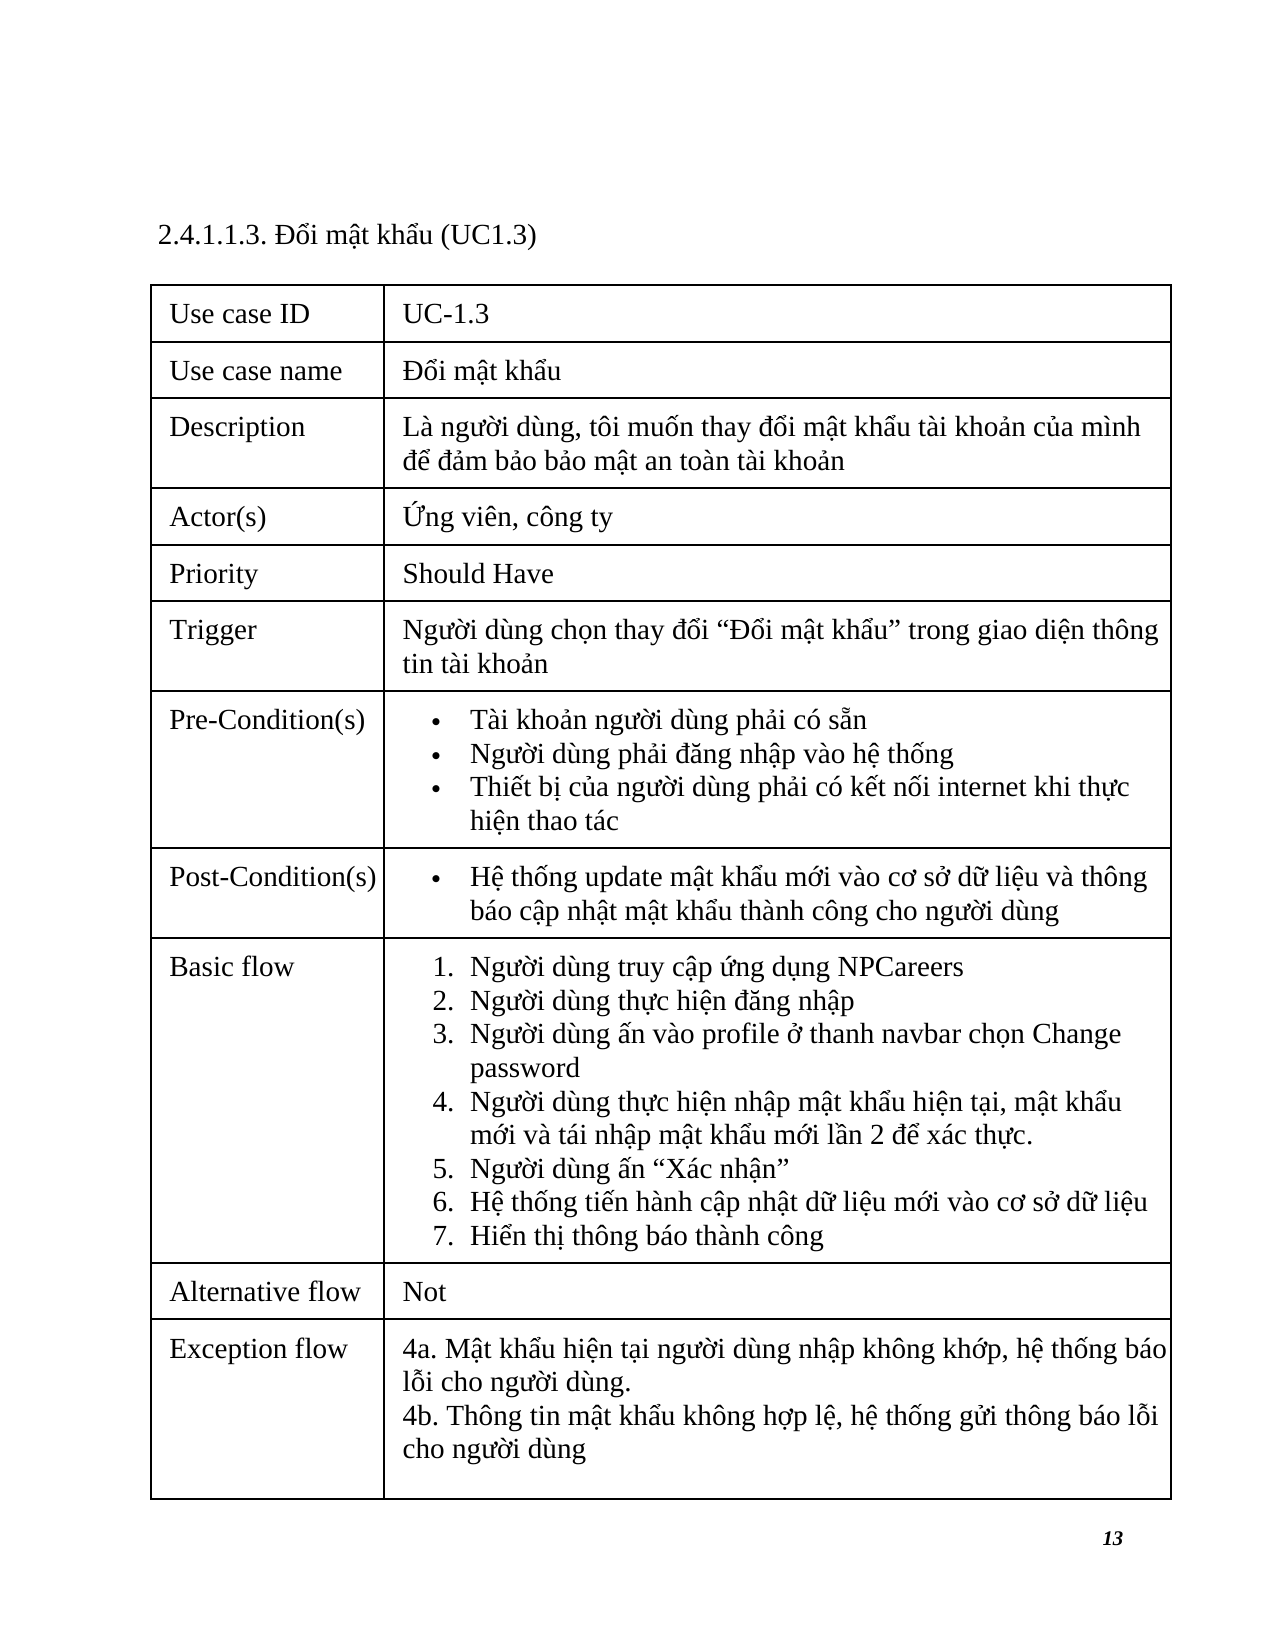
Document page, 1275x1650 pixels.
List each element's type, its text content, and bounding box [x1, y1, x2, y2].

table_cell Not [385, 1264, 1170, 1318]
table_cell Post-Condition(s) [152, 849, 383, 937]
table_cell Pre-Condition(s) [152, 692, 383, 847]
table_cell Trigger [152, 602, 383, 690]
table_cell Tài khoản người dùng phải có sẵn Người dùng phải đăng nhập vào hệ thống Thiết bị của người dùng phải có kết nối internet khi thực hiện thao tác [385, 692, 1170, 847]
table_cell Description [152, 399, 383, 487]
table_cell Alternative flow [152, 1264, 383, 1318]
table_header Use case ID [152, 286, 383, 341]
table_header UC-1.3 [385, 286, 1170, 341]
table_cell Use case name [152, 343, 383, 397]
table_cell Ứng viên, công ty [385, 489, 1170, 543]
table_cell Priority [152, 546, 383, 600]
table_cell Người dùng truy cập ứng dụng NPCareers Người dùng thực hiện đăng nhập Người dùng ấn vào profile ở thanh navbar chọn Change password Người dùng thực hiện nhập mật khẩu hiện tại, mật khẩu mới và tái nhập mật khẩu mới lần 2 để xác thực. Người dùng ấn “Xác nhận” Hệ thống tiến hành cập nhật dữ liệu mới vào cơ sở dữ liệu Hiển thị thông báo thành công [385, 939, 1170, 1262]
table_cell Exception flow [152, 1320, 383, 1498]
table_cell Should Have [385, 546, 1170, 600]
table_cell Basic flow [152, 939, 383, 1262]
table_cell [385, 1320, 1170, 1498]
table_cell Hệ thống update mật khẩu mới vào cơ sở dữ liệu và thông báo cập nhật mật khẩu thành công cho người dùng [385, 849, 1170, 937]
text 2.4.1.1.3. Đổi mật khẩu (UC1.3) [158, 217, 1135, 251]
table_cell Actor(s) [152, 489, 383, 543]
table_cell Người dùng chọn thay đổi “Đổi mật khẩu” trong giao diện thông tin tài khoản [385, 602, 1170, 690]
table_cell Là người dùng, tôi muốn thay đổi mật khẩu tài khoản của mình để đảm bảo bảo mật an toàn tài khoản [385, 399, 1170, 487]
table_cell Đổi mật khẩu [385, 343, 1170, 397]
